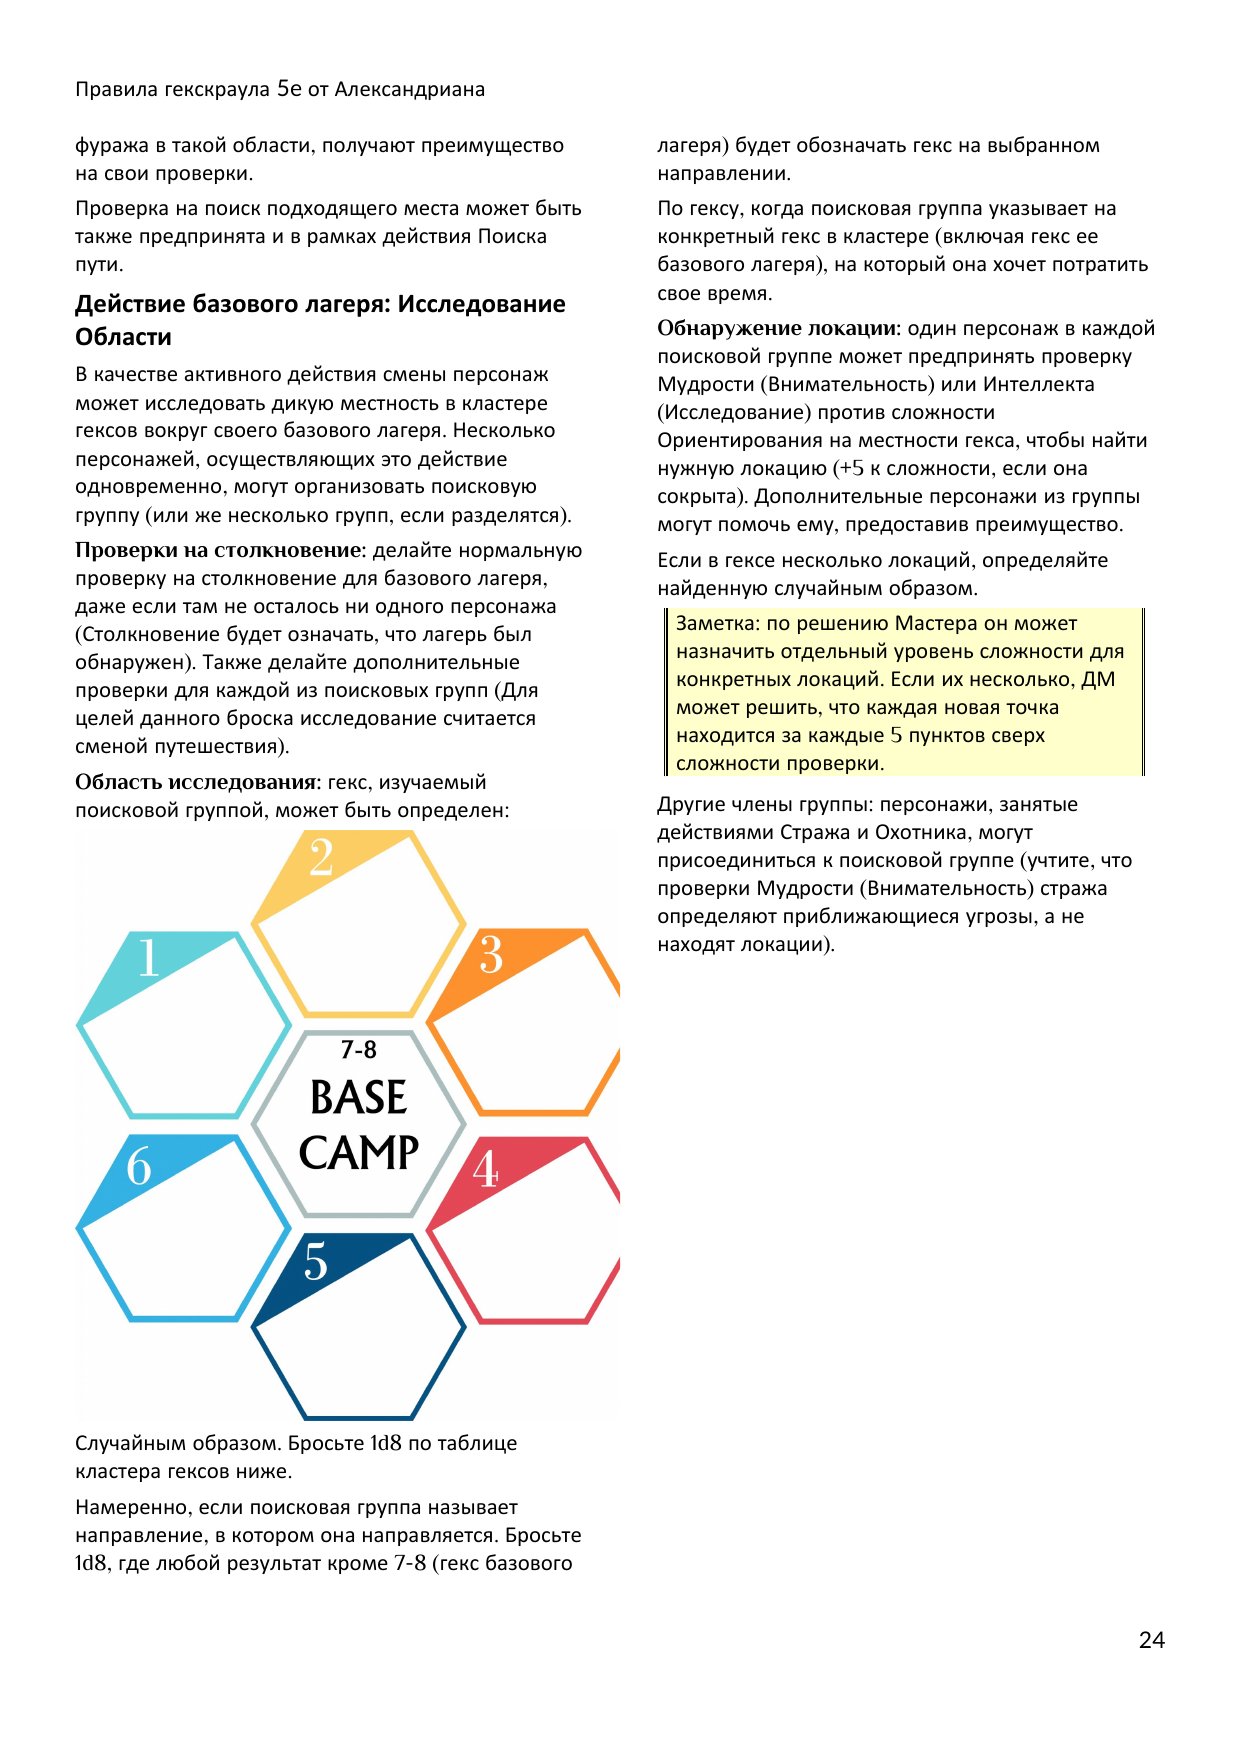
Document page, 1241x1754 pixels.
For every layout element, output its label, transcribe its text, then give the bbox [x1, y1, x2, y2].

text Другие члены группы: персонажи, занятые действиями Стража и Охотника, могут присоединиться к поисковой группе (учтите, что проверки Мудрости (Внимательность) стража определяют приближающиеся угрозы, а не находят локации). [657, 789, 1165, 957]
text Случайным образом. Бросьте 1d8 по таблице кластера гексов ниже. [75, 1428, 583, 1484]
text Если в гексе несколько локаций, определяйте найденную случайным образом. [657, 545, 1165, 601]
text В качестве активного действия смены персонаж может исследовать дикую местность в кластере гексов вокруг своего базового лагеря. Несколько персонажей, осуществляющих это действие одновременно, могут организовать поисковую группу (или же несколько групп, если разделятся). [75, 359, 583, 528]
text Проверки на столкновение: делайте нормальную проверку на столкновение для базового лагеря, даже если там не осталось ни одного персонажа (Столкновение будет означать, что лагерь был обнаружен). Также делайте дополнительные проверки для каждой из поисковых групп (Для целей данного броска исследование считается сменой путешествия). [75, 535, 583, 759]
text Обнаружение локации: один персонаж в каждой поисковой группе может предпринять проверку Мудрости (Внимательность) или Интеллекта (Исследование) против сложности Ориентирования на местности гекса, чтобы найти нужную локацию (+5 к сложности, если она сокрыта). Дополнительные персонажи из группы могут помочь ему, предоставив преимущество. [657, 313, 1165, 537]
text Намеренно, если поисковая группа называет направление, в котором она направляется. Бросьте 1d8, где любой результат кроме 7-8 (гекс базового лагеря) будет обозначать гекс на выбранном направлении. [75, 1492, 583, 1576]
subtitle Действие базового лагеря: Исследование Области [75, 285, 583, 352]
text Намеренно, если поисковая группа называет направление, в котором она направляется. Бросьте 1d8, где любой результат кроме 7-8 (гекс базового лагеря) будет обозначать гекс на выбранном направлении. [657, 130, 1165, 186]
text Проверка на поиск подходящего места может быть также предпринята и в рамках действия Поиска пути. [75, 193, 583, 278]
text По гексу, когда поисковая группа указывает на конкретный гекс в кластере (включая гекс ее базового лагеря), на который она хочет потратить свое время. [657, 193, 1165, 306]
text Заметка: по решению Мастера он может назначить отдельный уровень сложности для конкретных локаций. Если их несколько, ДМ может решить, что каждая новая точка находится за каждые 5 пунктов сверх сложности проверки. [668, 608, 1142, 776]
text Область исследования: гекс, изучаемый поисковой группой, может быть определен: [75, 767, 583, 823]
picture [75, 830, 621, 1421]
